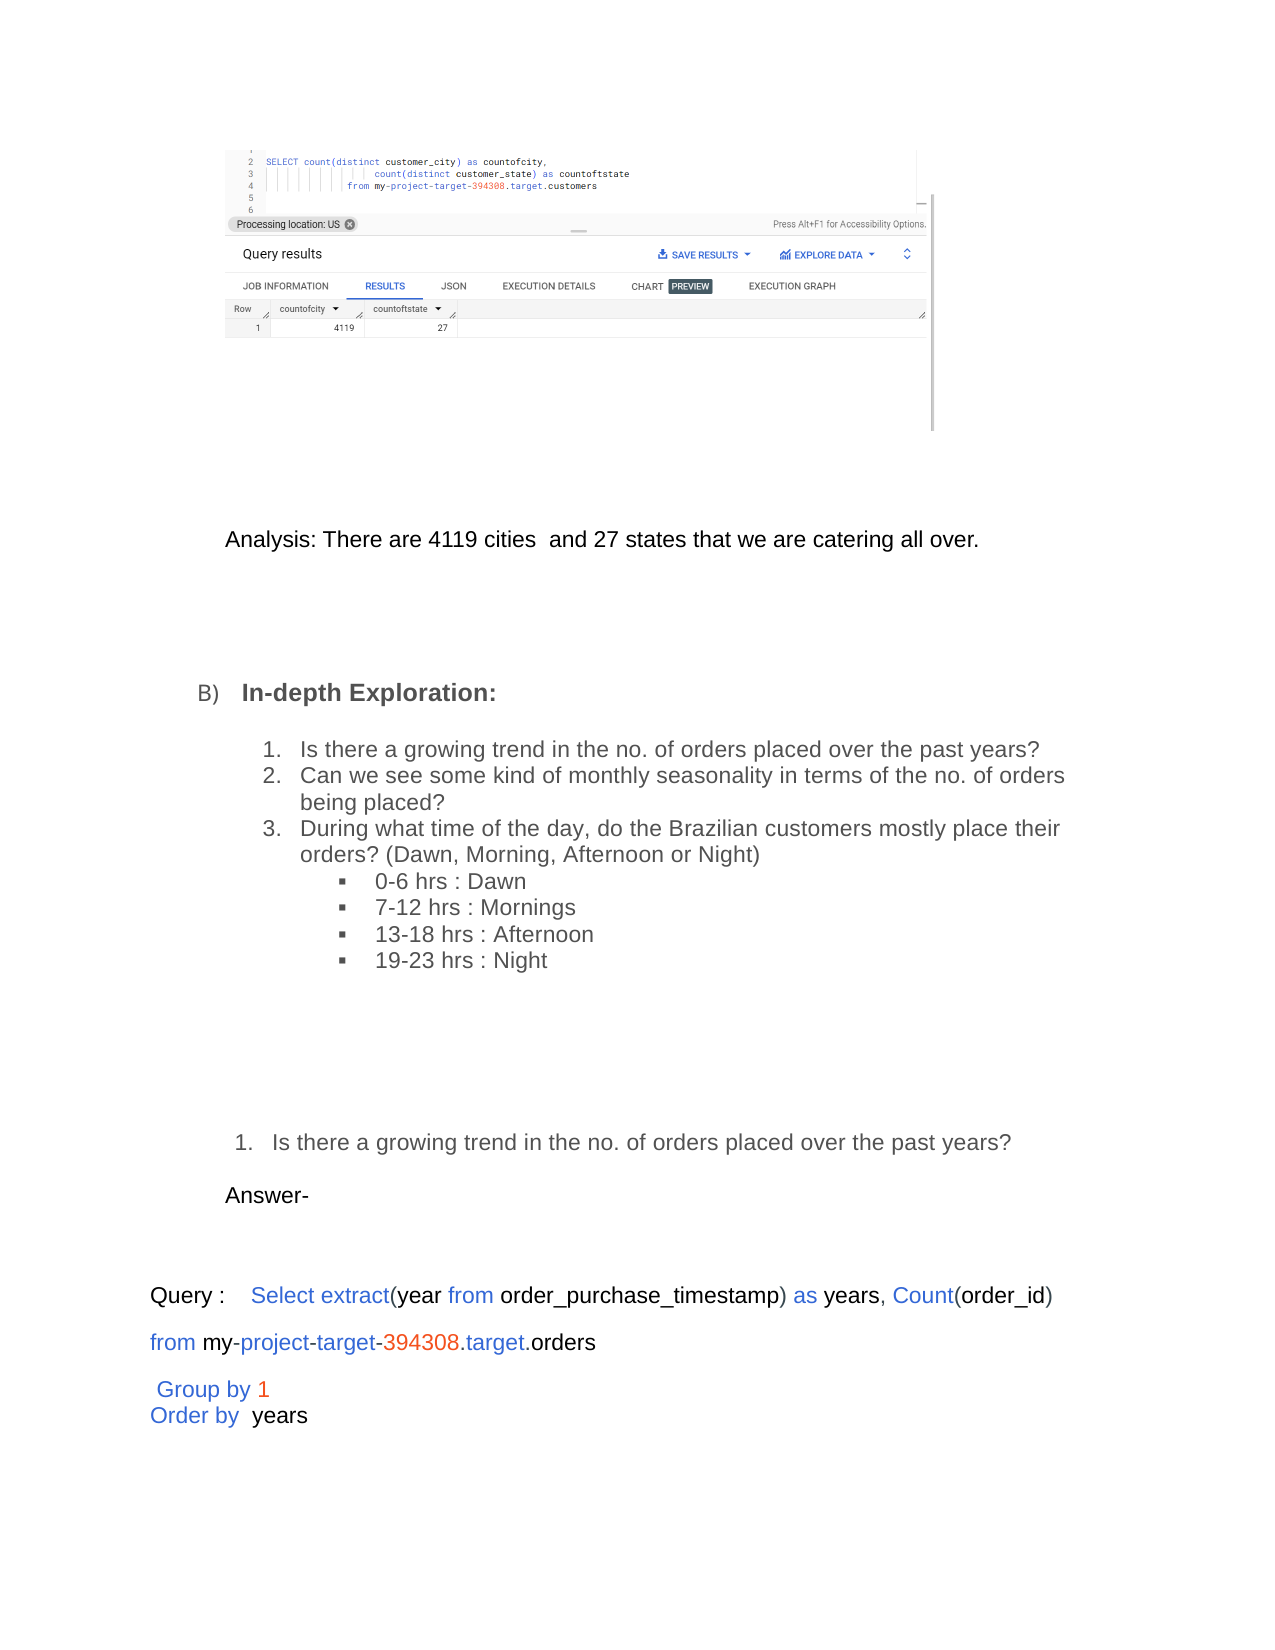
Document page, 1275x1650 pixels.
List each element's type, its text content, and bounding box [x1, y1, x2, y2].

list 13-18 hrs : Afternoon [337, 921, 1125, 947]
list 19-23 hrs : Night [337, 947, 1125, 973]
list Is there a growing trend in the no. of orders placed over the past years? [262, 736, 1125, 762]
list Can we see some kind of monthly seasonality in terms of the no. of orders being placed? [262, 762, 1125, 815]
list Is there a growing trend in the no. of orders placed over the past years? [234, 1129, 1125, 1155]
list Answer- [225, 1182, 1125, 1208]
list In-depth Exploration: [197, 677, 1125, 736]
list 0-6 hrs : Dawn [337, 868, 1125, 894]
list During what time of the day, do the Brazilian customers mostly place their orders? (Dawn, Morning, Afternoon or Night) [262, 815, 1125, 868]
text Query : Select extract(year from order_purchase_timestamp) as years, Count(order_id) [150, 1282, 1125, 1308]
list Analysis: There are 4119 cities and 27 states that we are catering all over. [225, 526, 1125, 552]
list 7-12 hrs : Mornings [337, 894, 1125, 921]
text from my-project-target-394308.target.orders [150, 1329, 1125, 1355]
text Group by 1 [150, 1376, 1125, 1402]
text Order by years [150, 1402, 1125, 1429]
